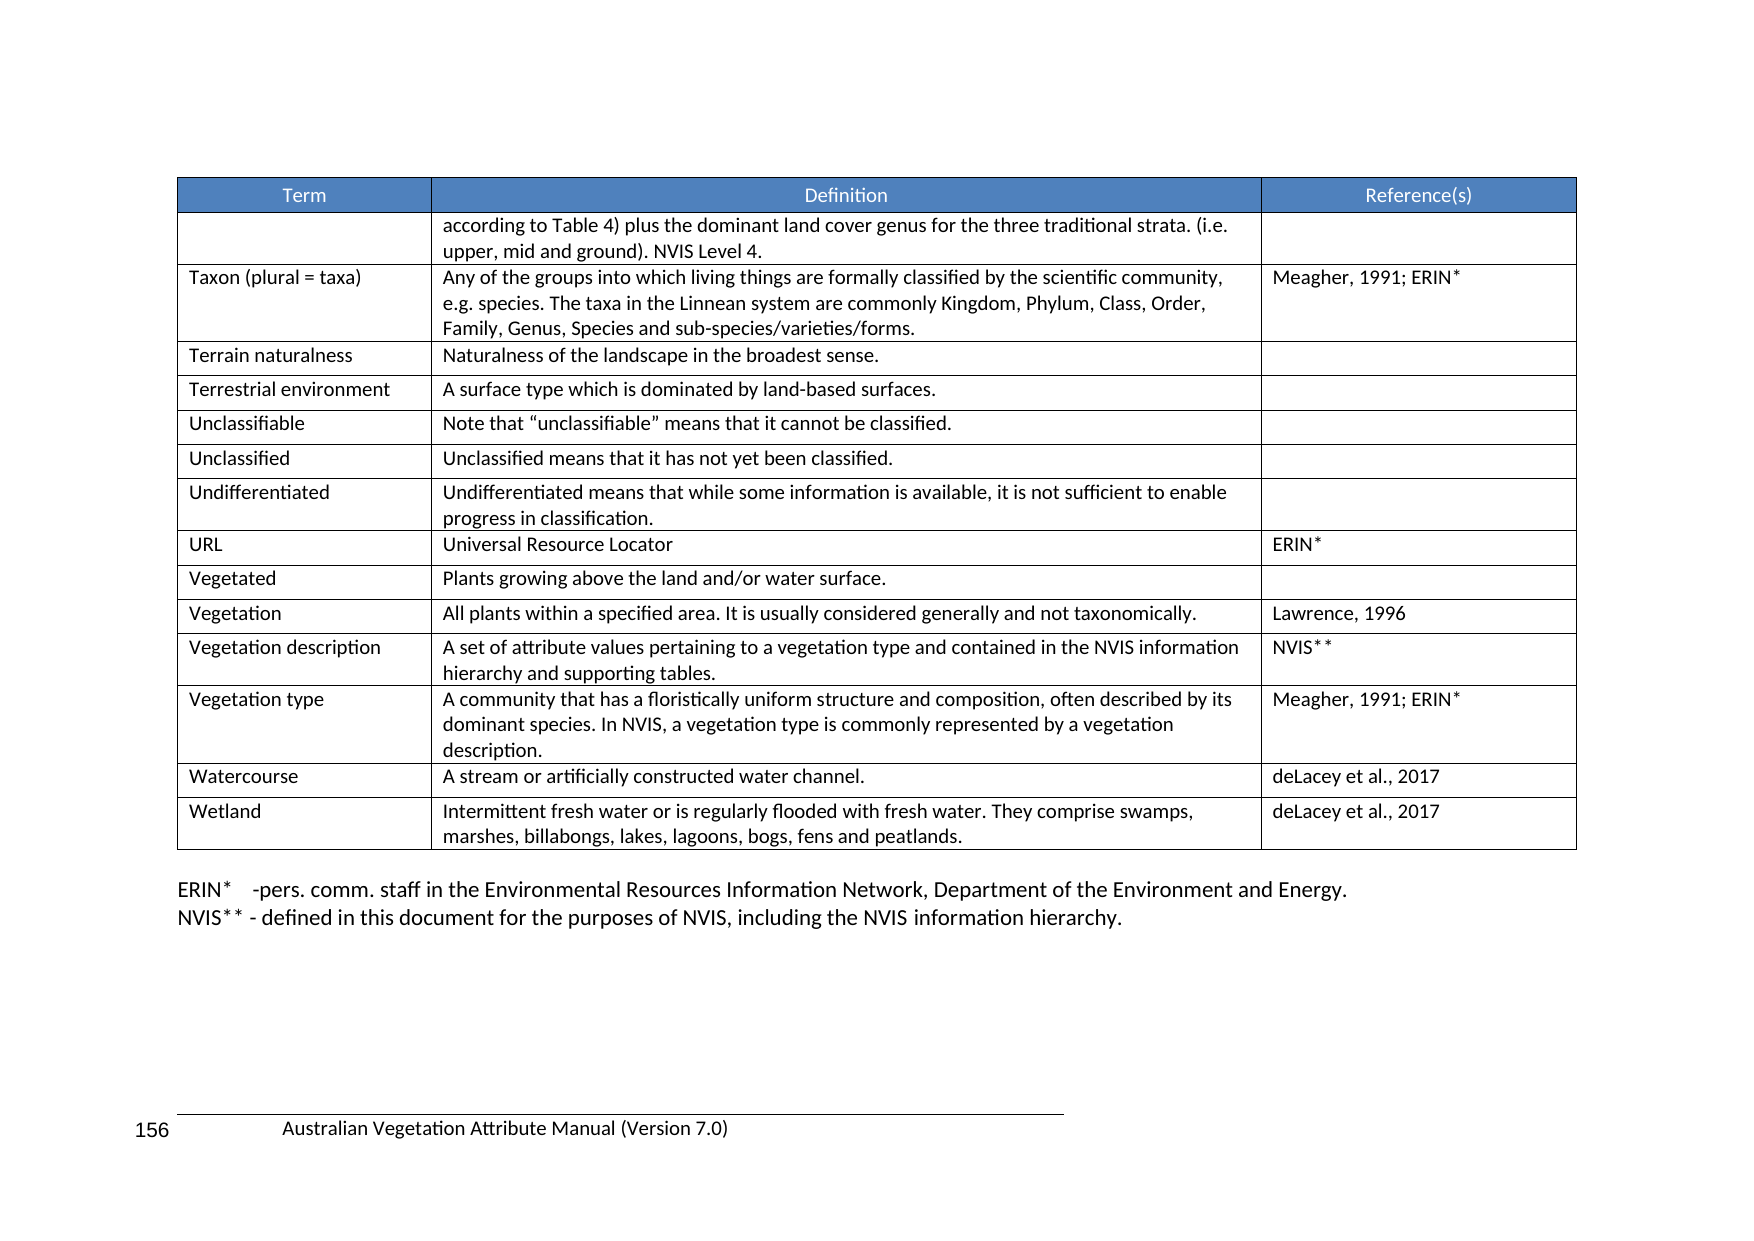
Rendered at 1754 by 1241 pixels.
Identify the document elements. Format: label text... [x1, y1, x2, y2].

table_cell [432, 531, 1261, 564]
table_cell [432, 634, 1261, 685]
text NVIS** - defined in this document for the purposes of NVIS, including the NVIS information hierarchy. [177, 903, 1577, 931]
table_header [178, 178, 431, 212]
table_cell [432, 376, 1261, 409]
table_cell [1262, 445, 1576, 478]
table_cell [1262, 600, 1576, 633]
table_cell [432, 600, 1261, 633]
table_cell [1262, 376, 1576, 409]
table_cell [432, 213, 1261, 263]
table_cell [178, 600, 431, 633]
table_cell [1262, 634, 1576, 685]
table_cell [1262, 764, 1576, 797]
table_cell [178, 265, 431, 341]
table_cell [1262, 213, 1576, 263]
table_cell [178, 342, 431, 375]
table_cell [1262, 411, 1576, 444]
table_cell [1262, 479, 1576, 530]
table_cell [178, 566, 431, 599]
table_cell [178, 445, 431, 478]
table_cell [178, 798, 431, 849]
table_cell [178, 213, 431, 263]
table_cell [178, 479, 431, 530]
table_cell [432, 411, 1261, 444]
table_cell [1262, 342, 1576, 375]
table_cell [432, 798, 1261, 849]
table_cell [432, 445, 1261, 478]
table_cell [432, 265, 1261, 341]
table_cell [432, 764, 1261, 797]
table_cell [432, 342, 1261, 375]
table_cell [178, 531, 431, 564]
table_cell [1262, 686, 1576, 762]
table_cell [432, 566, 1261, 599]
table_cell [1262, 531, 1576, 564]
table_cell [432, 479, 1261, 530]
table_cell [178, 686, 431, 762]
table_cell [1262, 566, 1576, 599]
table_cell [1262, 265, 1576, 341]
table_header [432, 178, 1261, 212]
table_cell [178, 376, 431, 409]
text ERIN* -pers. comm. staff in the Environmental Resources Information Network, Department of the Environment and Energy. [177, 875, 1577, 903]
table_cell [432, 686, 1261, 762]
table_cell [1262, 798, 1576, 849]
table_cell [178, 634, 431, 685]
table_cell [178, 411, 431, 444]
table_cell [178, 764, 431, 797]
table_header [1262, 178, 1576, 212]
